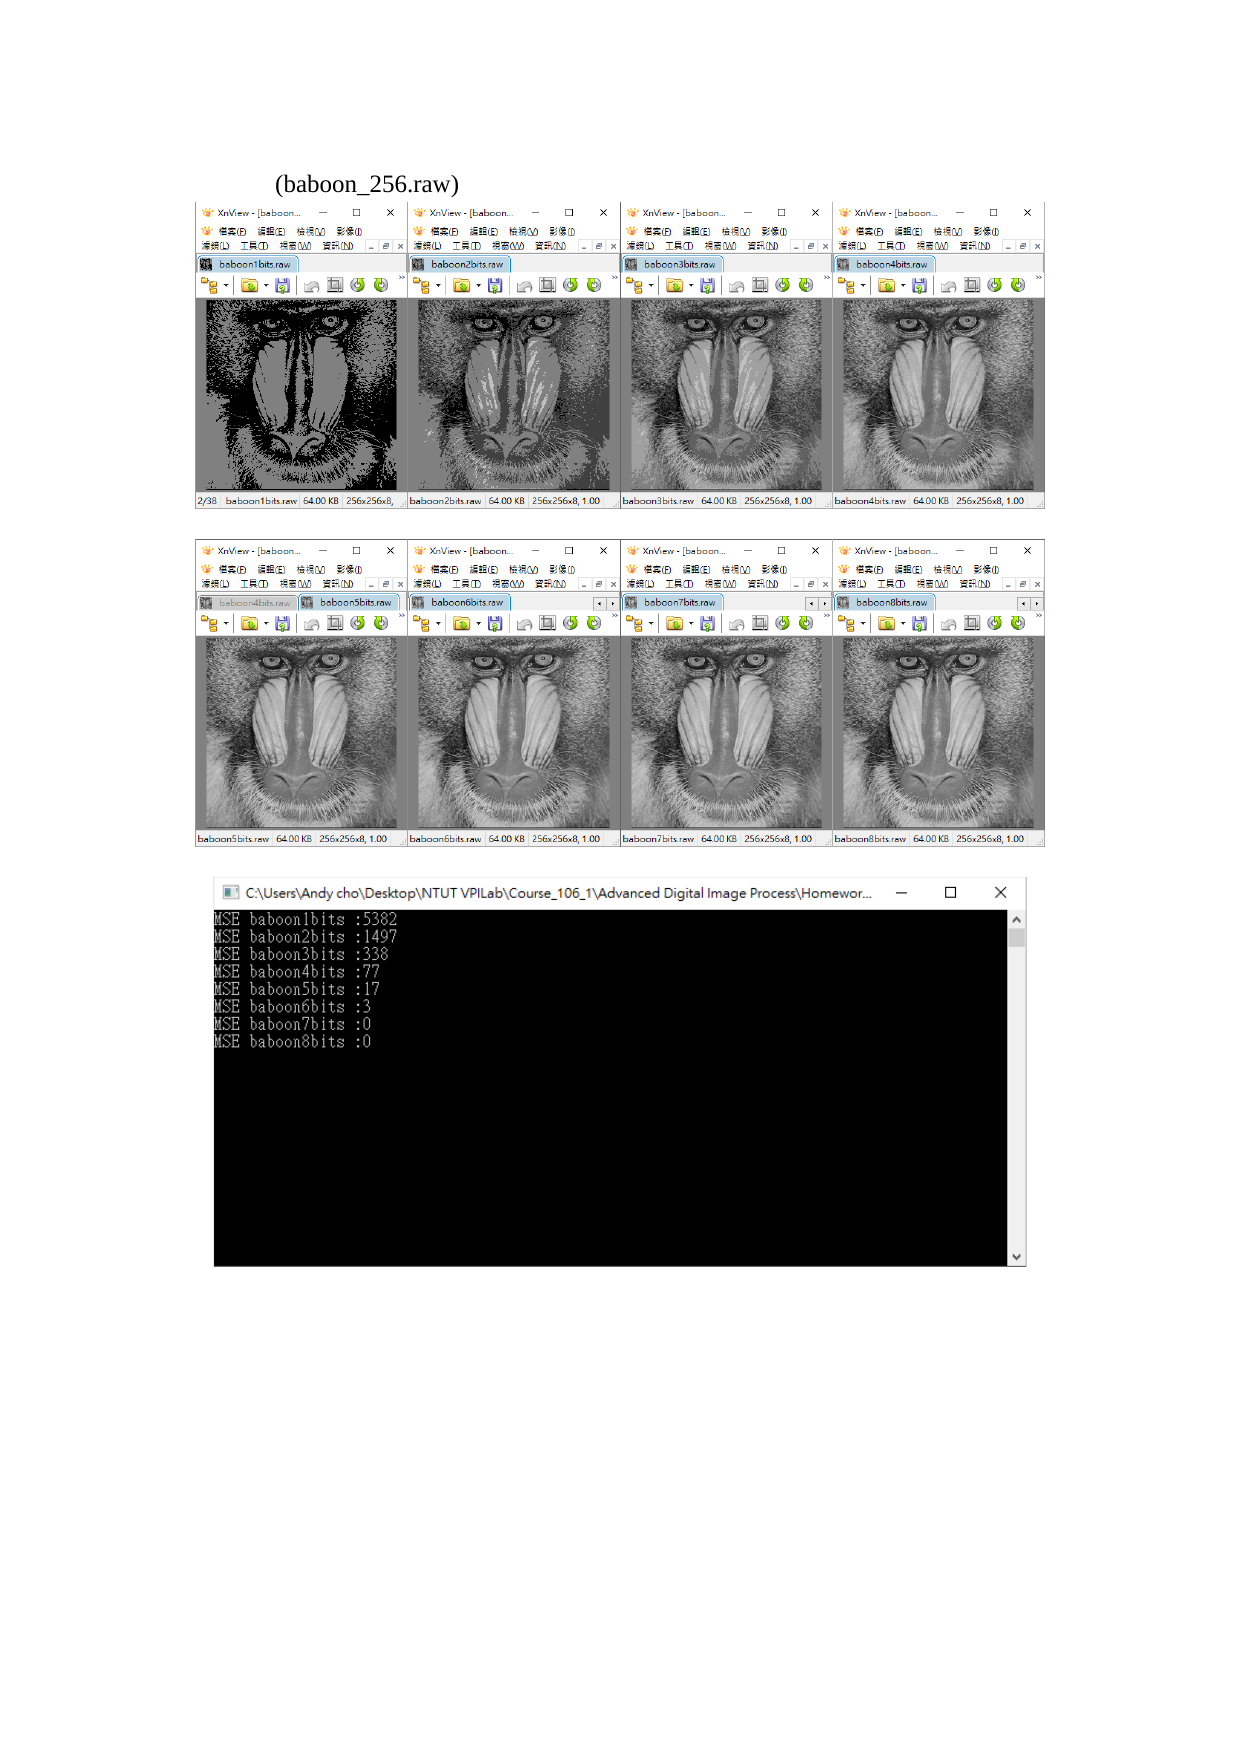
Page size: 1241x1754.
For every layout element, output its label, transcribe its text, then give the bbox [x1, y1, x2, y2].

picture [213, 877, 1027, 1267]
picture [195, 539, 1045, 847]
picture [195, 202, 1045, 509]
list (baboon_256.raw) [275, 164, 1053, 202]
